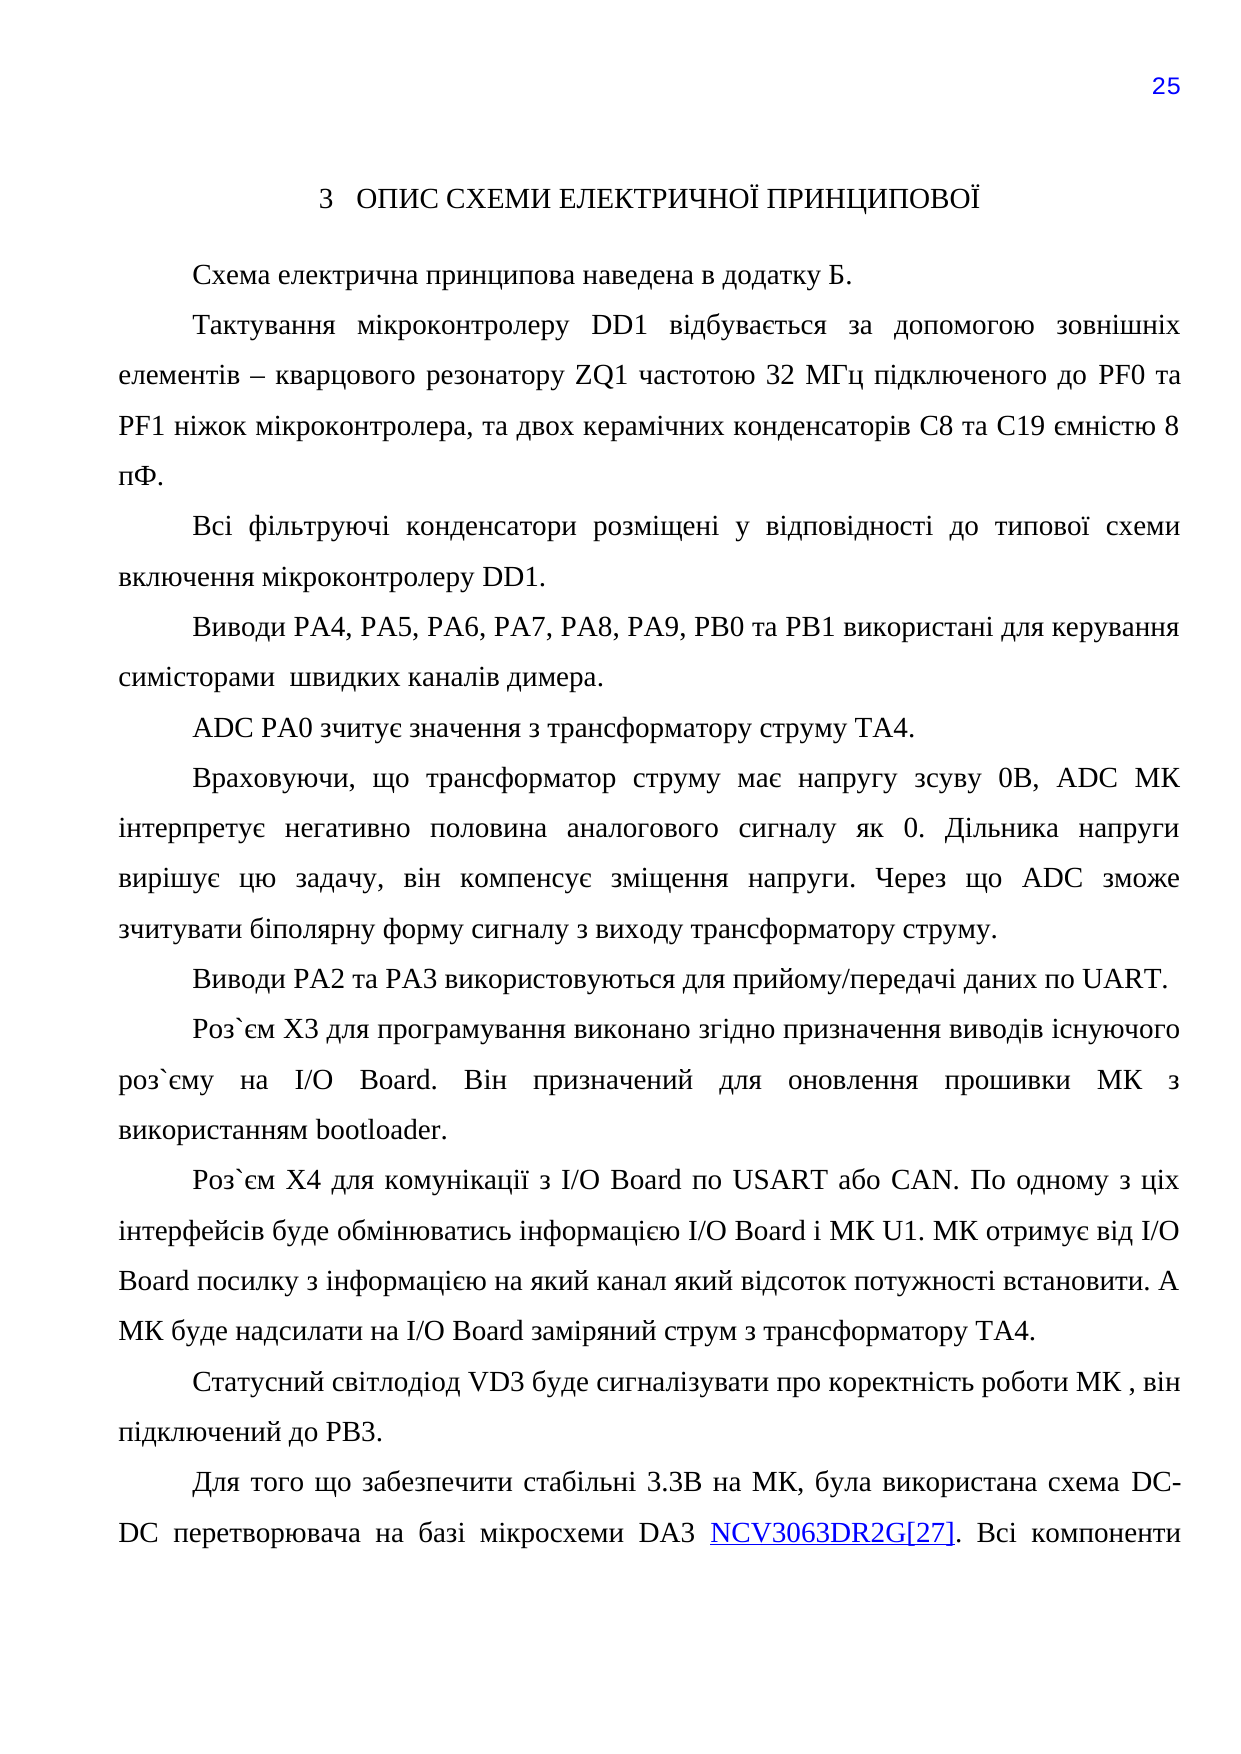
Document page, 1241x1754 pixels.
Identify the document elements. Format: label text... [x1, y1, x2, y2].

text ADC PA0 зчитує значення з трансформатору струму TA4. [118, 710, 1181, 743]
text Виводи PA2 та PA3 використовуються для прийому/передачі даних по UART. [118, 961, 1181, 995]
text Всі фільтруючі конденсатори розміщені у відповідності до типової схеми включення мікроконтролеру DD1. [118, 508, 1181, 592]
text Виводи PA4, PA5, PA6, PA7, PA8, PA9, PB0 та PB1 використані для керування симісторами швидких каналів димера. [118, 609, 1181, 693]
text Враховуючи, що трансформатор струму має напругу зсуву 0В, ADC МК інтерпретує негативно половина аналогового сигналу як 0. Дільника напруги вирішує цю задачу, він компенсує зміщення напруги. Через що ADC зможе зчитувати біполярну форму сигналу з виходу трансформатору струму. [118, 760, 1181, 944]
subtitle ОПИС СХЕМИ ЕЛЕКТРИЧНОЇ ПРИНЦИПОВОЇ [118, 182, 1181, 215]
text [118, 1464, 1181, 1548]
text Тактування мікроконтролеру DD1 відбувається за допомогою зовнішніх елементів – кварцового резонатору ZQ1 частотою 32 МГц підключеного до PF0 та PF1 ніжок мікроконтролера, та двох керамічних конденсаторів C8 та C19 ємністю 8 пФ. [118, 307, 1181, 492]
text Статусний світлодіод VD3 буде сигналізувати про коректність роботи МК , він підключений до PB3. [118, 1364, 1181, 1448]
text Схема електрична принципова наведена в додатку Б. [118, 257, 1181, 290]
text Роз`єм X3 для програмування виконано згідно призначення виводів існуючого роз`єму на I/O Board. Він призначений для оновлення прошивки МК з використанням bootloader. [118, 1012, 1181, 1146]
text Роз`єм X4 для комунікації з I/O Board по USART або CAN. По одному з ціх інтерфейсів буде обмінюватись інформацією I/O Board і МК U1. МК отримує від I/O Board посилку з інформацією на який канал який відсоток потужності встановити. А МК буде надсилати на I/O Board заміряний струм з трансформатору TA4. [118, 1162, 1181, 1347]
